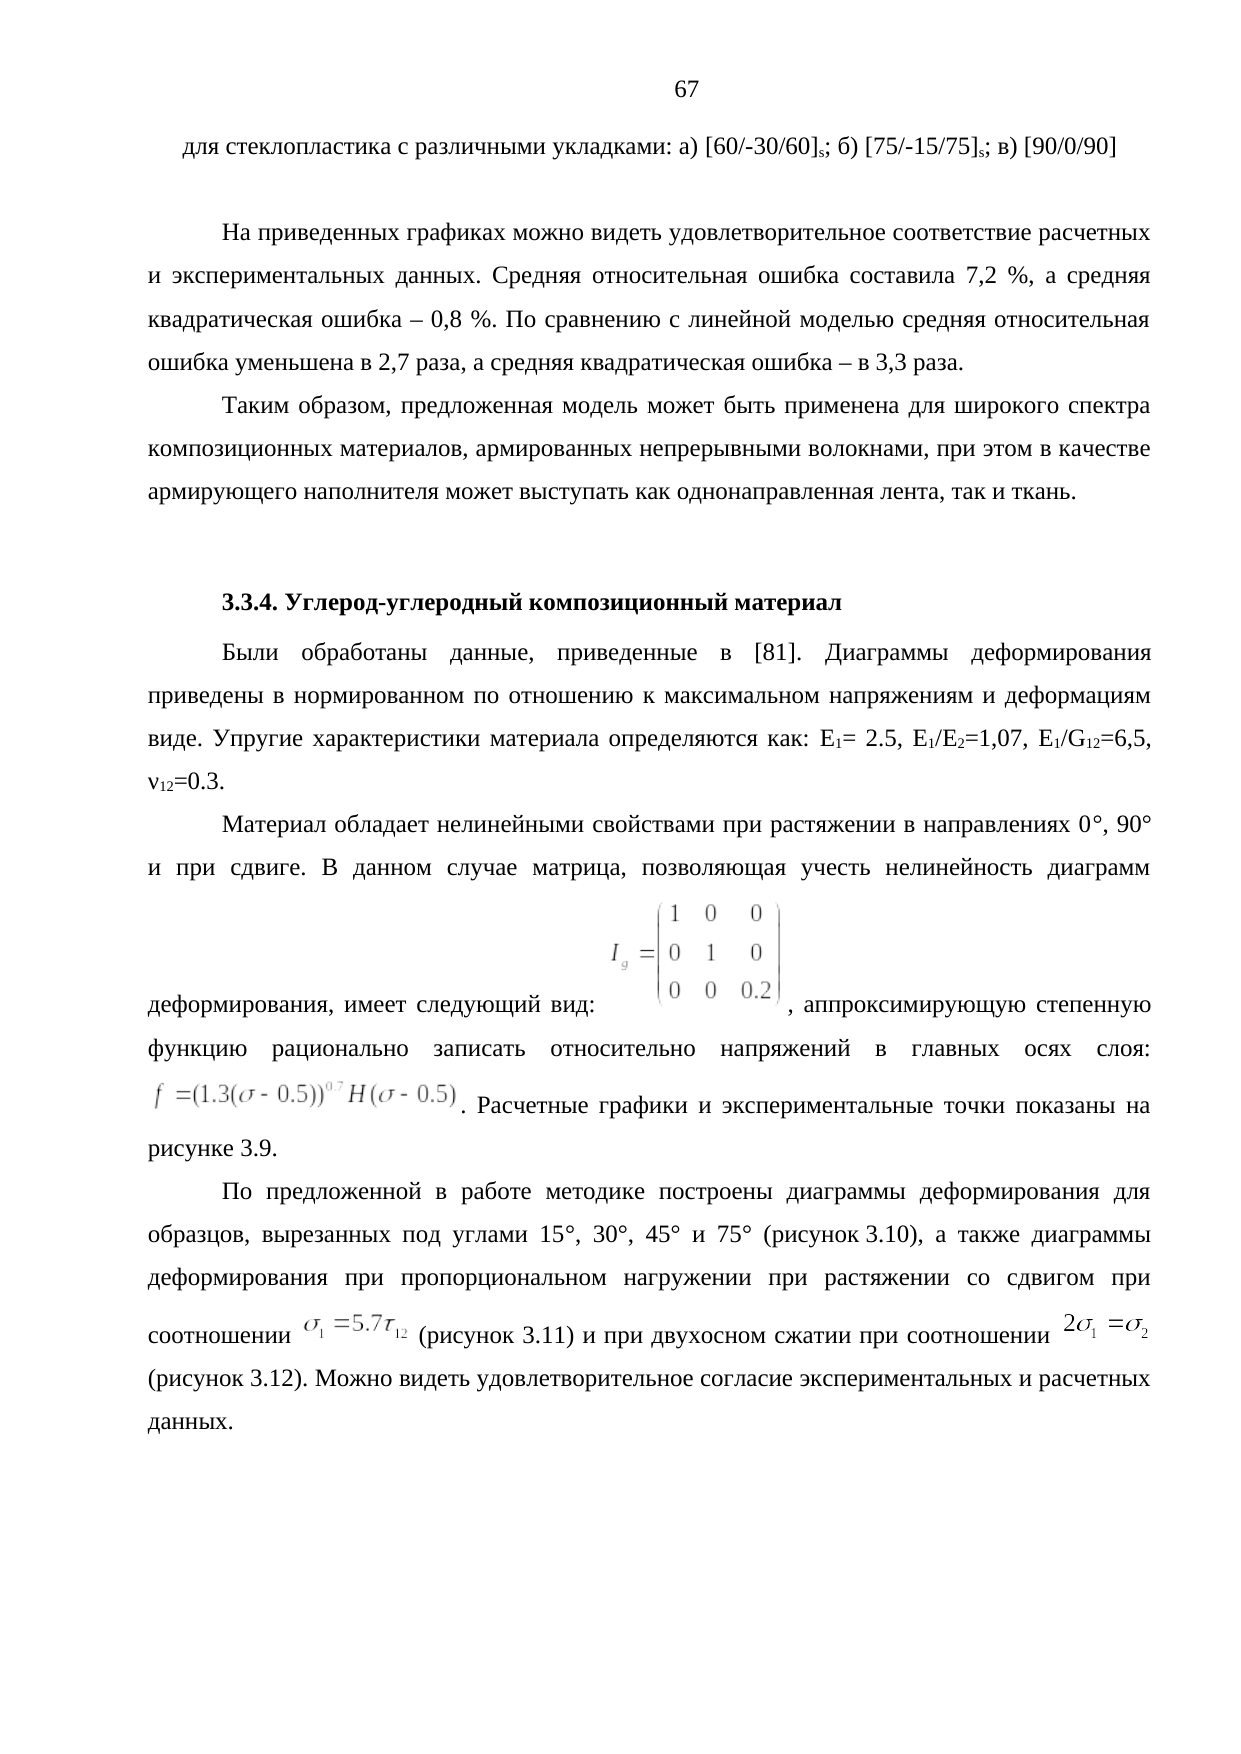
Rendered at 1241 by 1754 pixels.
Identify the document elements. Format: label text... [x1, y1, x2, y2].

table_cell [148, 131, 1152, 174]
text На приведенных графиках можно видеть удовлетворительное соответствие расчетных и экспериментальных данных. Средняя относительная ошибка составила 7,2 %, а средняя квадратическая ошибка – 0,8 %. По сравнению с линейной моделью средняя относительная ошибка уменьшена в 2,7 раза, а средняя квадратическая ошибка – в 3,3 раза. [148, 217, 1152, 376]
subtitle 3.3.4. Углерод-углеродный композиционный материал [148, 587, 1152, 616]
text По предложенной в работе методике построены диаграммы деформирования для образцов, вырезанных под углами 15°, 30°, 45° и 75° (рисунок 3.10), а также диаграммы деформирования при пропорциональном нагружении при растяжении со сдвигом при соотношении (рисунок 3.11) и при двухосном сжатии при соотношении (рисунок 3.12). Можно видеть удовлетворительное согласие экспериментальных и расчетных данных. [148, 1176, 1152, 1435]
text Были обработаны данные, приведенные в [81]. Диаграммы деформирования приведены в нормированном по отношению к максимальном напряжениям и деформациям виде. Упругие характеристики материала определяются как: E1= 2.5, E1/E2=1,07, E1/G12=6,5, ν12=0.3. [148, 637, 1152, 795]
text Материал обладает нелинейными свойствами при растяжении в направлениях 0°, 90° и при сдвиге. В данном случае матрица, позволяющая учесть нелинейность диаграмм деформирования, имеет следующий вид: , аппроксимирующую степенную функцию рационально записать относительно напряжений в главных осях слоя: . Расчетные графики и экспериментальные точки показаны на рисунке 3.9. [148, 809, 1152, 1162]
text Таким образом, предложенная модель может быть применена для широкого спектра композиционных материалов, армированных непрерывными волокнами, при этом в качестве армирующего наполнителя может выступать как однонаправленная лента, так и ткань. [148, 390, 1152, 505]
